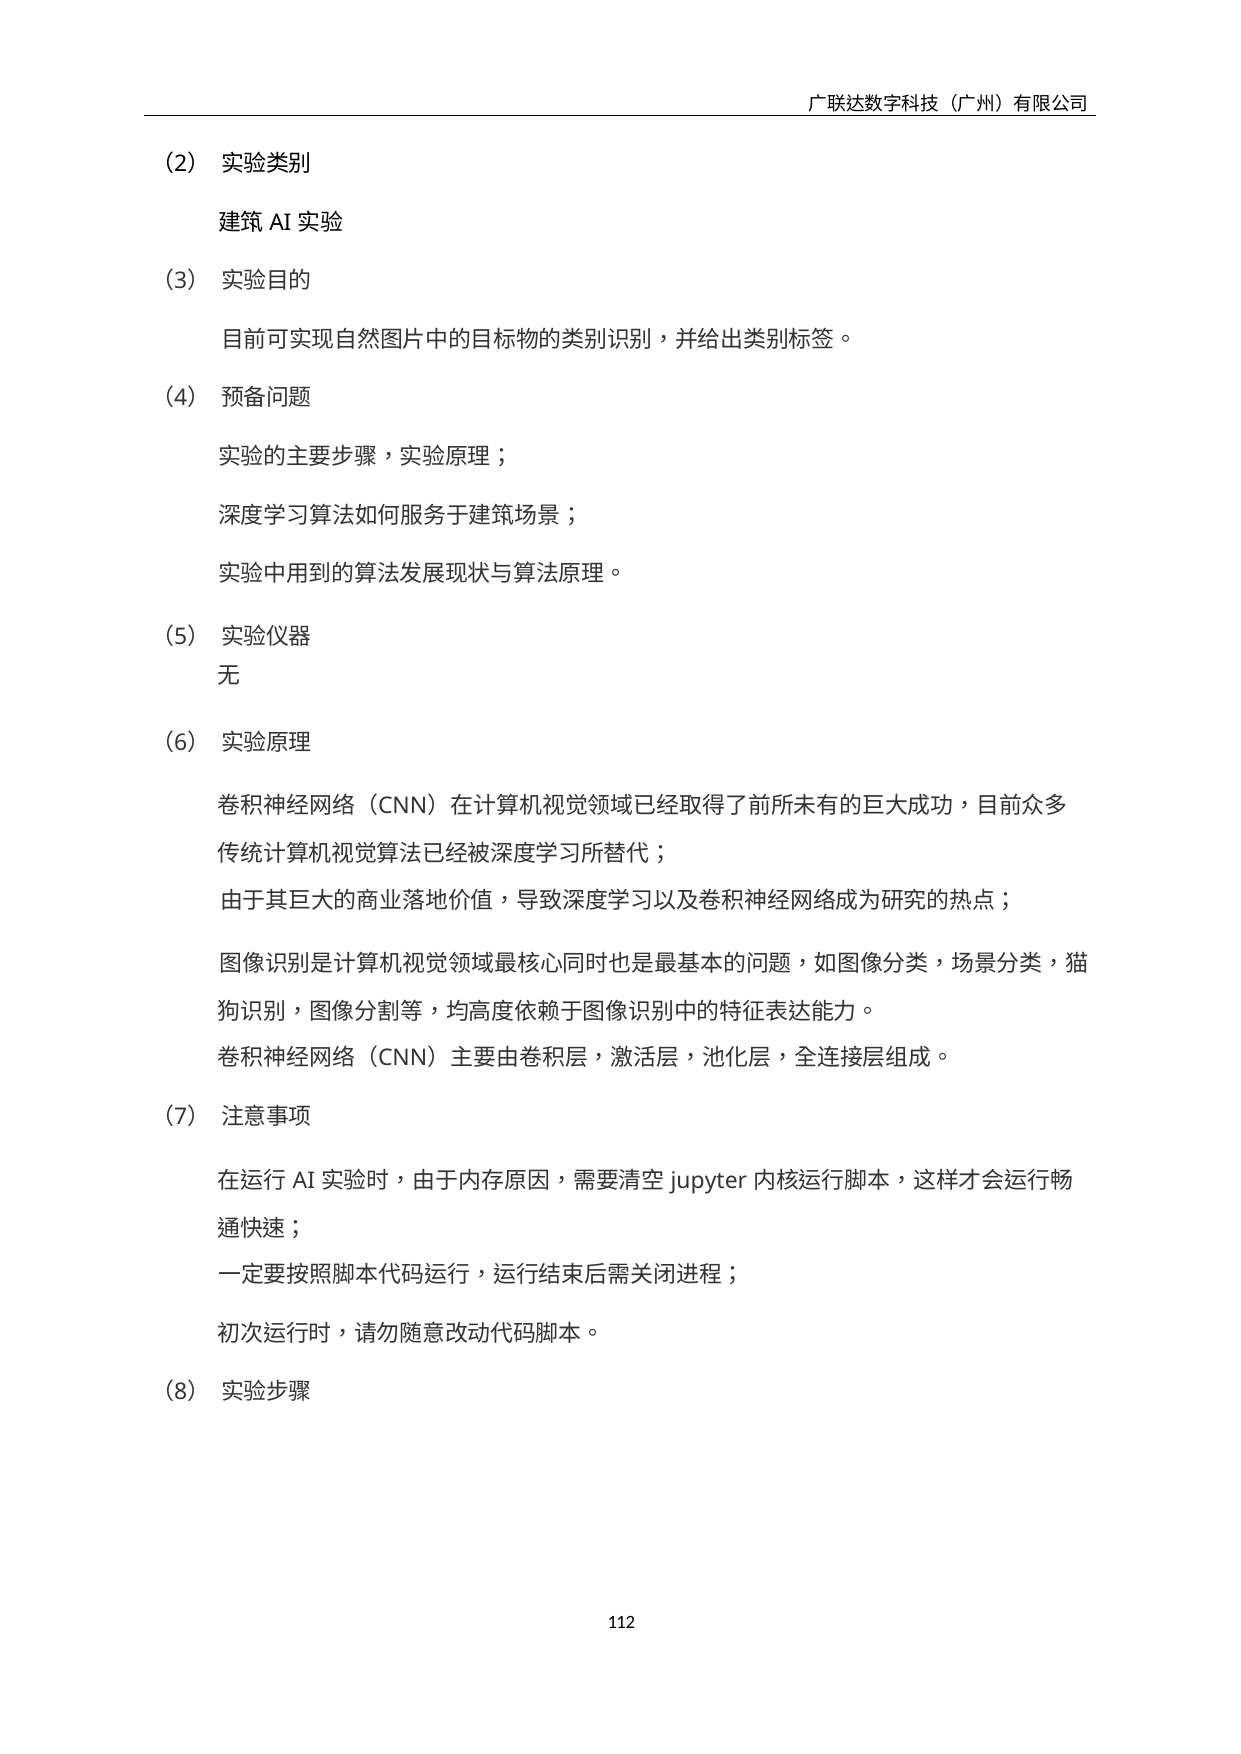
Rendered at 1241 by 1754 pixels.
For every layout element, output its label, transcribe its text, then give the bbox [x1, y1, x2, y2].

text （3） 实验目的 [151, 269, 1096, 293]
text 在运行 AI 实验时，由于内存原因，需要清空 jupyter 内核运行脚本，这样才会运行畅通快速； [218, 1164, 1074, 1243]
text （4） 预备问题 [151, 386, 1096, 411]
text 初次运行时，请勿随意改动代码脚本。 [218, 1321, 1096, 1346]
text 卷积神经网络（CNN）在计算机视觉领域已经取得了前所未有的巨大成功，目前众多传统计算机视觉算法已经被深度学习所替代； [217, 789, 1071, 868]
text 由于其巨大的商业落地价值，导致深度学习以及卷积神经网络成为研究的热点； [220, 888, 1096, 913]
text （2） 实验类别 [151, 152, 1096, 176]
text 图像识别是计算机视觉领域最核心同时也是最基本的问题，如图像分类，场景分类，猫狗识别，图像分割等，均高度依赖于图像识别中的特征表达能力。 [218, 947, 1088, 1026]
text （7） 注意事项 [151, 1105, 1096, 1129]
text （6） 实验原理 [151, 730, 1096, 755]
text 实验中用到的算法发展现状与算法原理。 [218, 562, 1096, 587]
text 深度学习算法如何服务于建筑场景； [218, 503, 1096, 528]
text 目前可实现自然图片中的目标物的类别识别，并给出类别标签。 [221, 328, 1096, 353]
text （8） 实验步骤 [151, 1379, 1096, 1404]
text 卷积神经网络（CNN）主要由卷积层，激活层，池化层，全连接层组成。 [217, 1046, 1096, 1071]
text 建筑 AI 实验 [218, 211, 1096, 236]
text 一定要按照脚本代码运行，运行结束后需关闭进程； [218, 1263, 1096, 1288]
text （5） 实验仪器无 [151, 620, 313, 690]
text 实验的主要步骤，实验原理； [218, 445, 1096, 470]
